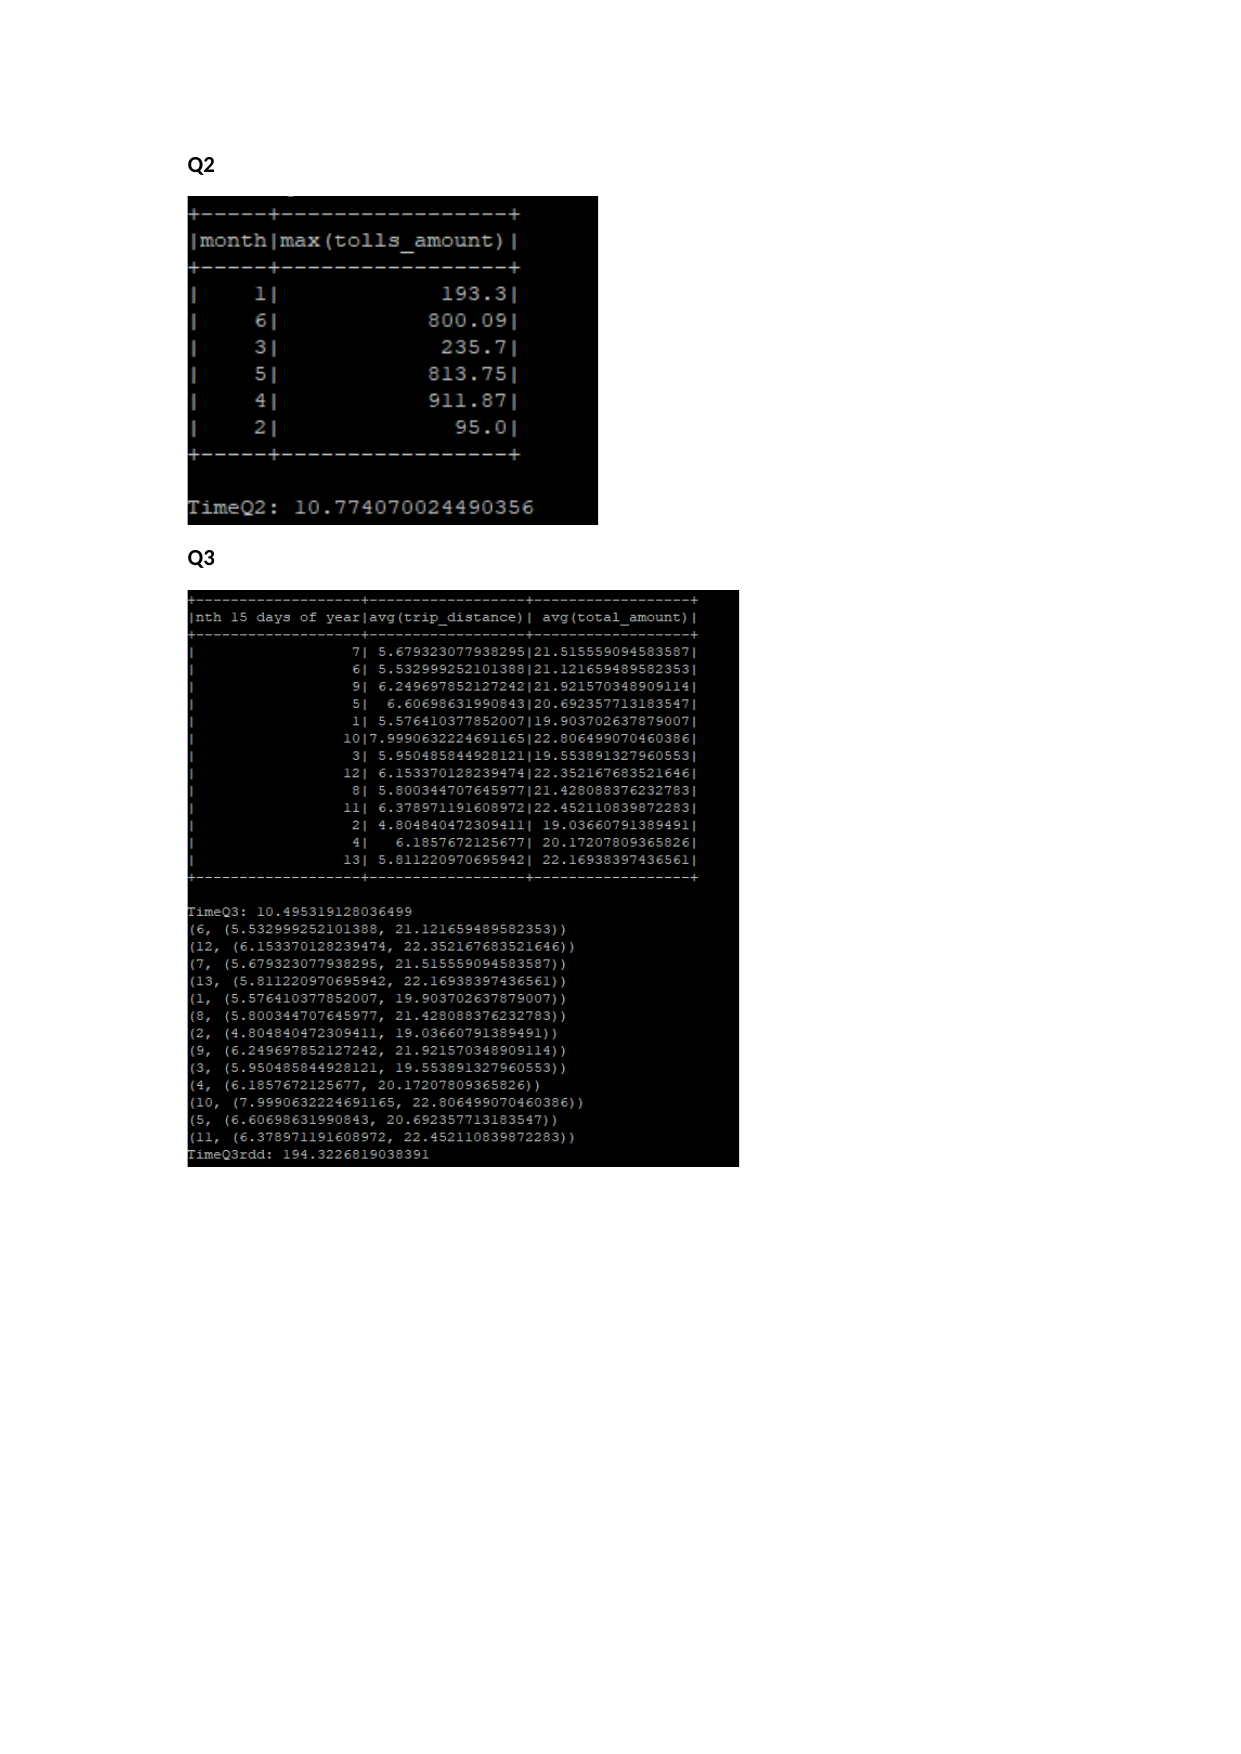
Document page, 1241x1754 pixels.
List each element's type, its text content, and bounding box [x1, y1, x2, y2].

picture [187, 196, 599, 525]
text Q2 [187, 150, 1053, 178]
text Q3 [187, 543, 1053, 571]
picture [187, 590, 740, 1167]
